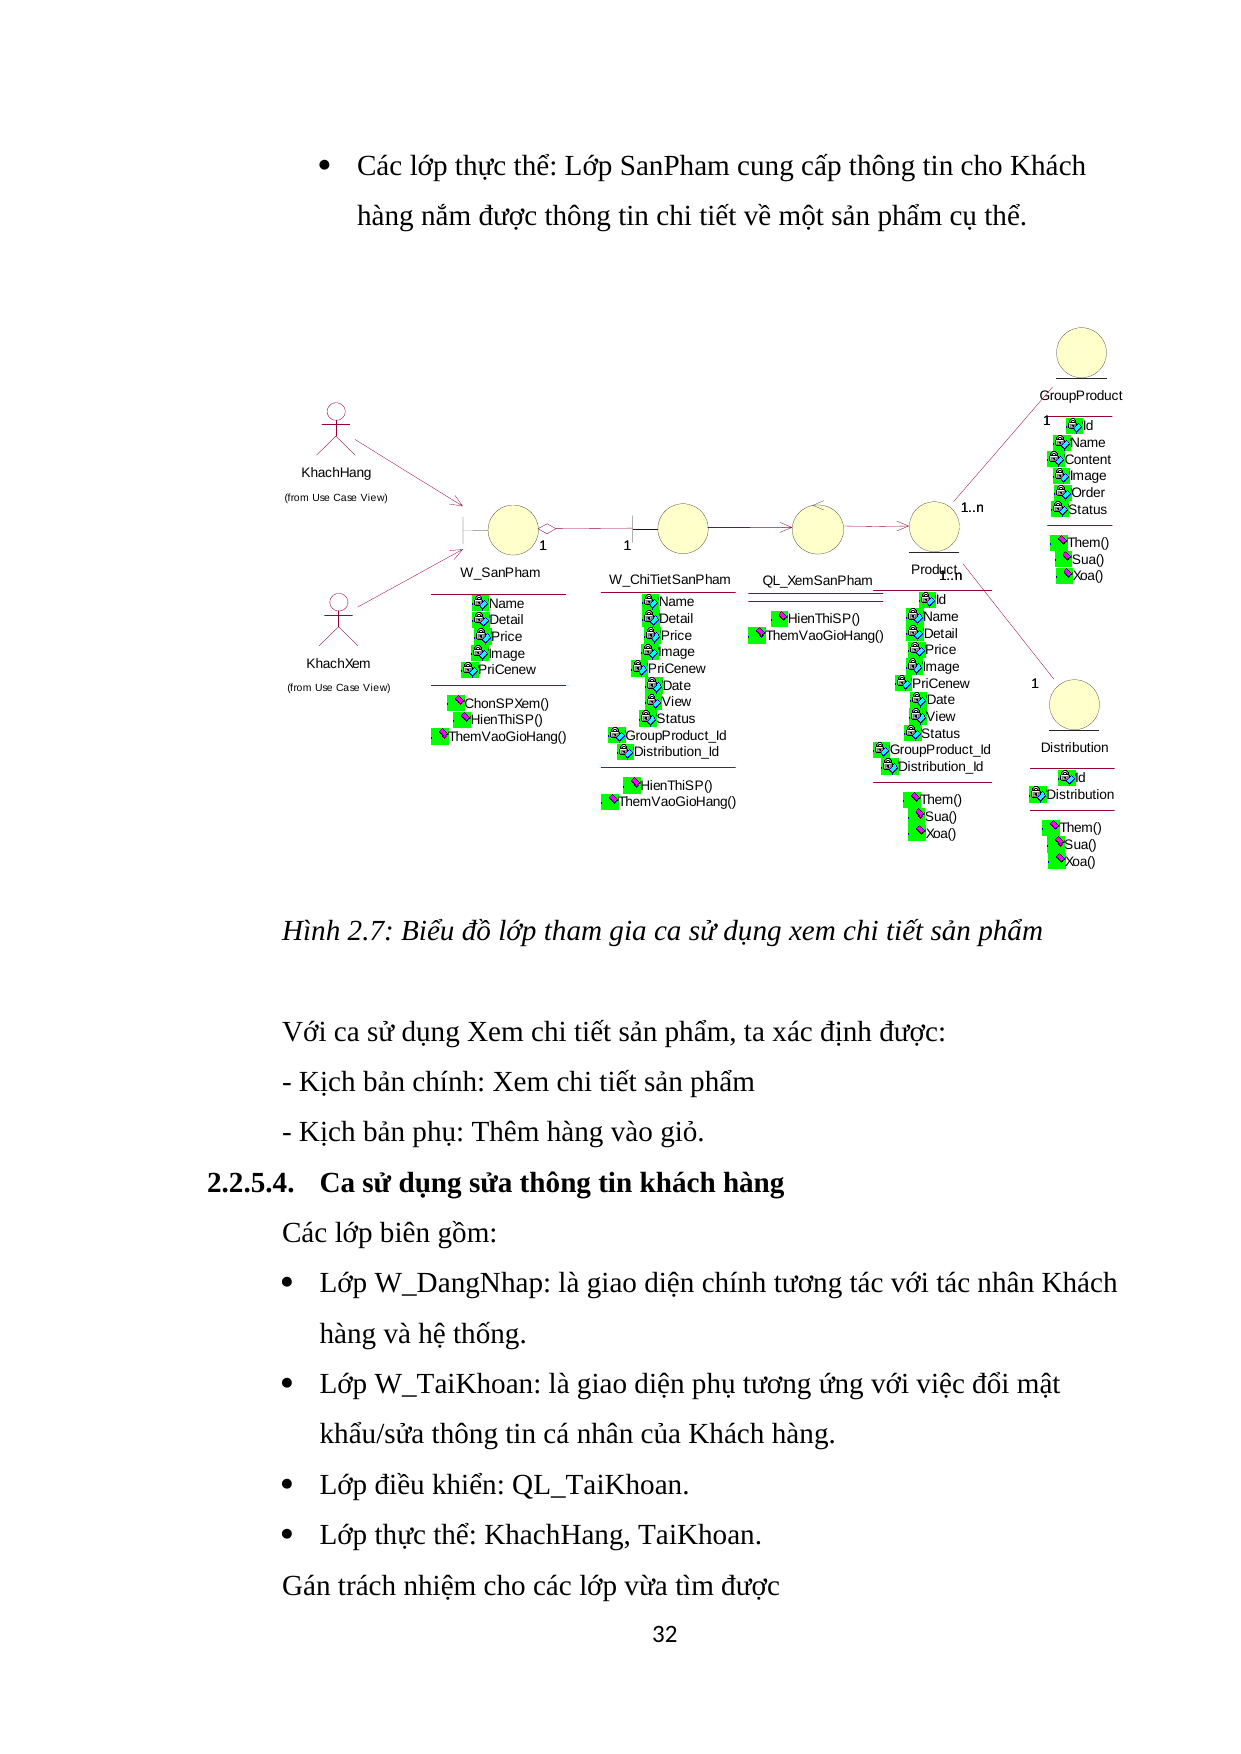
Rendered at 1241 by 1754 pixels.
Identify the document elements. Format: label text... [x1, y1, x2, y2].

text - Kịch bản chính: Xem chi tiết sản phẩm [282, 1064, 1122, 1098]
text - Kịch bản phụ: Thêm hàng vào giỏ. [282, 1114, 1122, 1148]
list Ca sử dụng sửa thông tin khách hàng [207, 1165, 1122, 1198]
text Gán trách nhiệm cho các lớp vừa tìm được [282, 1568, 1122, 1601]
list Lớp điều khiển: QL_TaiKhoan. [282, 1467, 1122, 1501]
list Các lớp thực thể: Lớp SanPham cung cấp thông tin cho Khách hàng nắm được thông tin chi tiết về một sản phẩm cụ thể. [319, 148, 1122, 232]
text Hình 2.7: Biểu đồ lớp tham gia ca sử dụng xem chi tiết sản phẩm [282, 913, 1122, 947]
text Các lớp biên gồm: [282, 1215, 1122, 1249]
list Lớp W_TaiKhoan: là giao diện phụ tương ứng với việc đổi mật khẩu/sửa thông tin cá nhân của Khách hàng. [282, 1366, 1122, 1450]
list Lớp W_DangNhap: là giao diện chính tương tác với tác nhân Khách hàng và hệ thống. [282, 1266, 1122, 1349]
list Lớp thực thể: KhachHang, TaiKhoan. [282, 1517, 1122, 1551]
text Với ca sử dụng Xem chi tiết sản phẩm, ta xác định được: [282, 1014, 1122, 1047]
